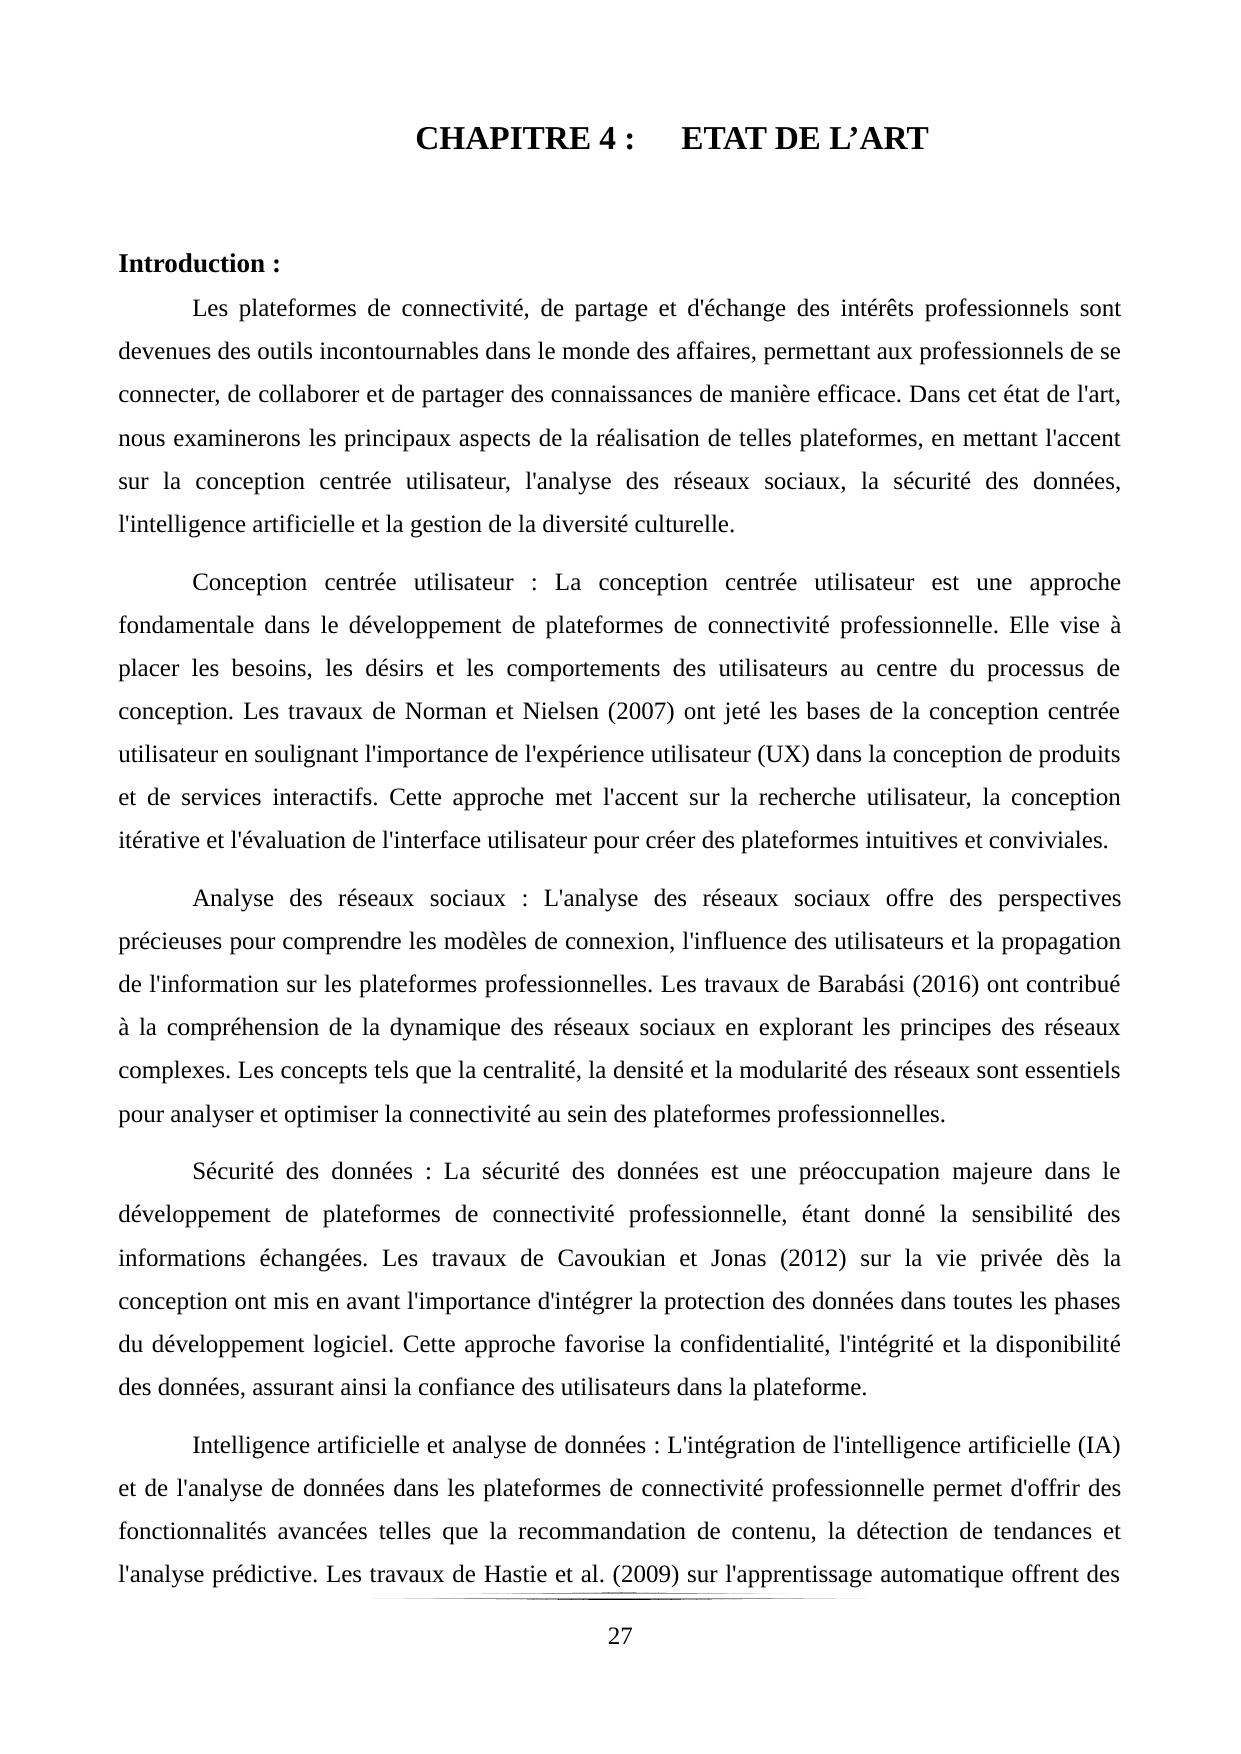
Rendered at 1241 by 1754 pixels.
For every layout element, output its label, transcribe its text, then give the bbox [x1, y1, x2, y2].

text Introduction : [118, 247, 1122, 278]
picture [170, 1592, 1069, 1601]
text Sécurité des données : La sécurité des données est une préoccupation majeure dans le développement de plateformes de connectivité professionnelle, étant donné la sensibilité des informations échangées. Les travaux de Cavoukian et Jonas (2012) sur la vie privée dès la conception ont mis en avant l'importance d'intégrer la protection des données dans toutes les phases du développement logiciel. Cette approche favorise la confidentialité, l'intégrité et la disponibilité des données, assurant ainsi la confiance des utilisateurs dans la plateforme. [118, 1156, 1122, 1401]
text Analyse des réseaux sociaux : L'analyse des réseaux sociaux offre des perspectives précieuses pour comprendre les modèles de connexion, l'influence des utilisateurs et la propagation de l'information sur les plateformes professionnelles. Les travaux de Barabási (2016) ont contribué à la compréhension de la dynamique des réseaux sociaux en explorant les principes des réseaux complexes. Les concepts tels que la centralité, la densité et la modularité des réseaux sont essentiels pour analyser et optimiser la connectivité au sein des plateformes professionnelles. [118, 883, 1122, 1127]
text Conception centrée utilisateur : La conception centrée utilisateur est une approche fondamentale dans le développement de plateformes de connectivité professionnelle. Elle vise à placer les besoins, les désirs et les comportements des utilisateurs au centre du processus de conception. Les travaux de Norman et Nielsen (2007) ont jeté les bases de la conception centrée utilisateur en soulignant l'importance de l'expérience utilisateur (UX) dans la conception de produits et de services interactifs. Cette approche met l'accent sur la recherche utilisateur, la conception itérative et l'évaluation de l'interface utilisateur pour créer des plateformes intuitives et conviviales. [118, 567, 1122, 854]
text Les plateformes de connectivité, de partage et d'échange des intérêts professionnels sont devenues des outils incontournables dans le monde des affaires, permettant aux professionnels de se connecter, de collaborer et de partager des connaissances de manière efficace. Dans cet état de l'art, nous examinerons les principaux aspects de la réalisation de telles plateformes, en mettant l'accent sur la conception centrée utilisateur, l'analyse des réseaux sociaux, la sécurité des données, l'intelligence artificielle et la gestion de la diversité culturelle. [118, 293, 1122, 538]
subtitle ETAT DE L’ART [222, 118, 1122, 156]
